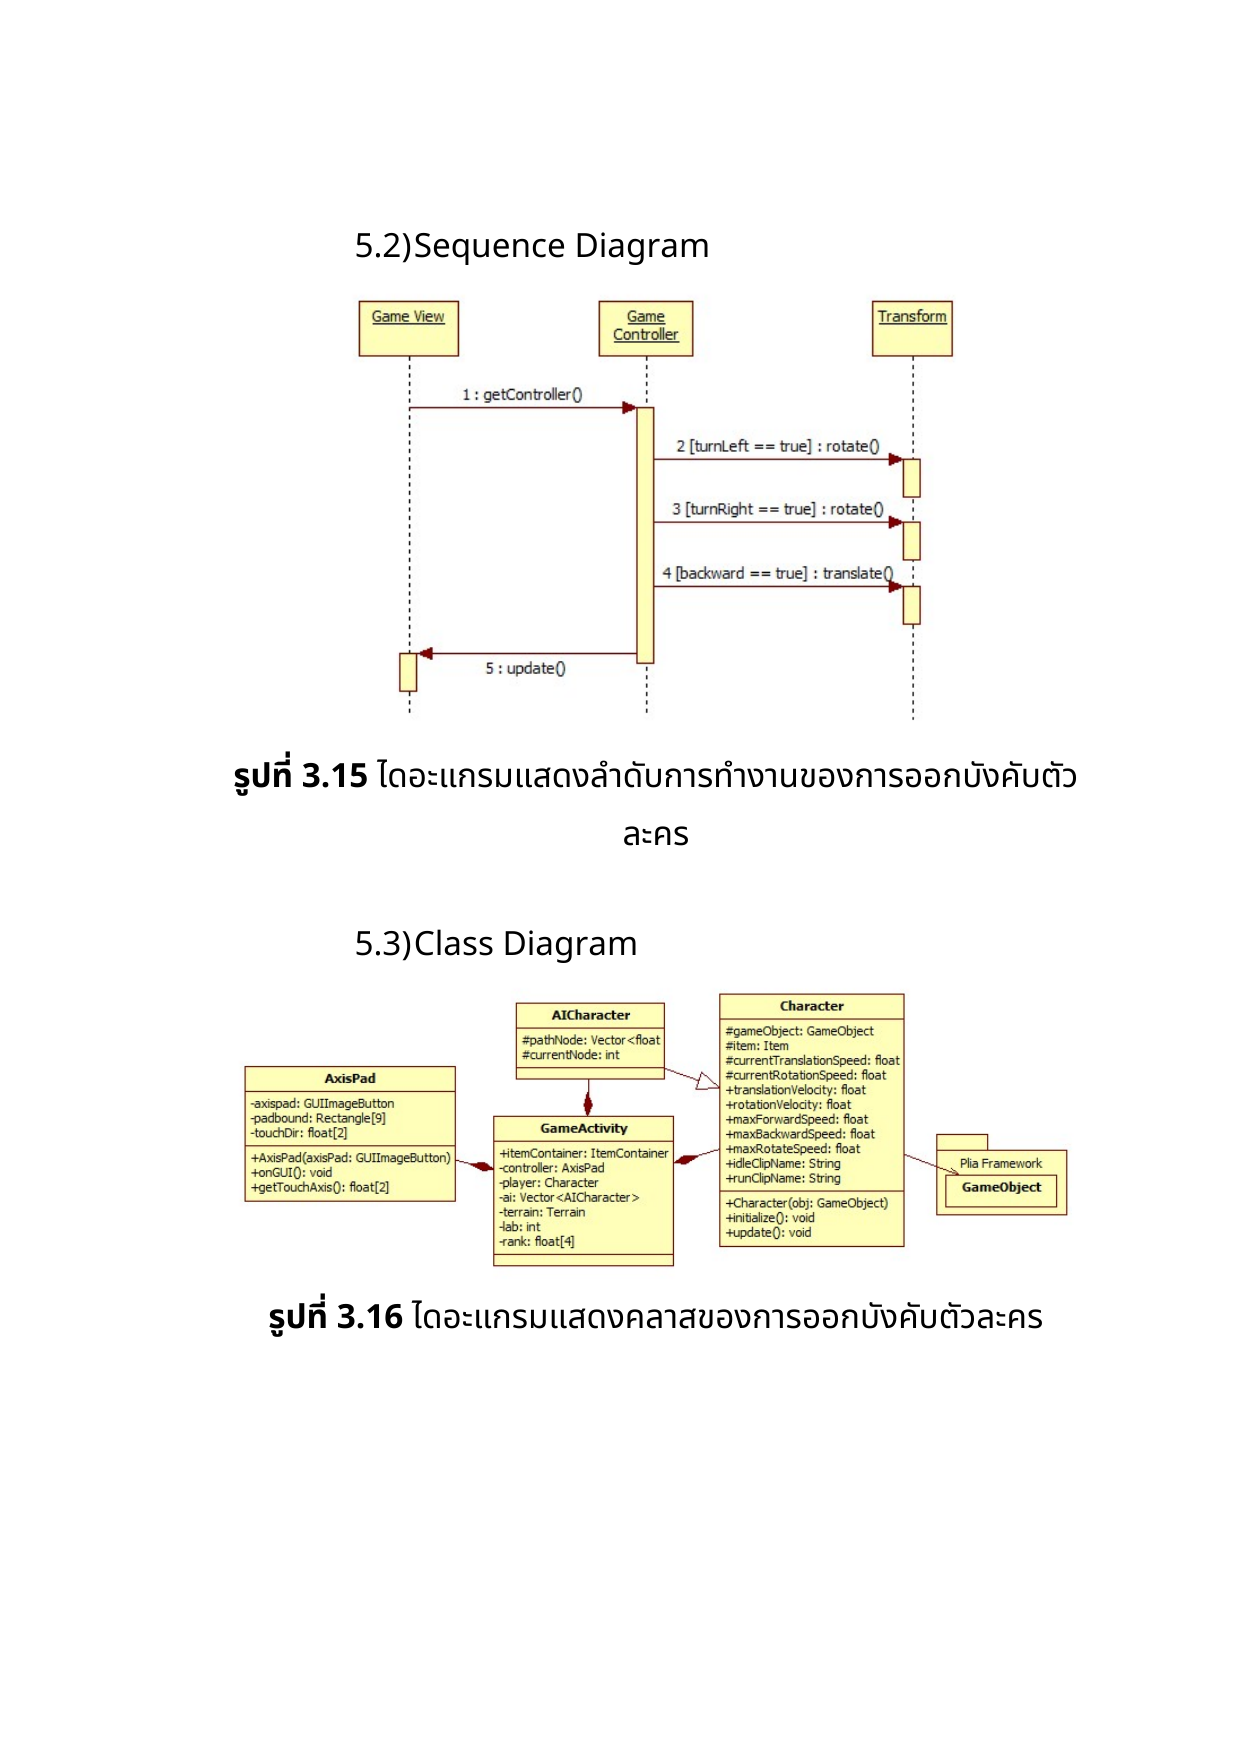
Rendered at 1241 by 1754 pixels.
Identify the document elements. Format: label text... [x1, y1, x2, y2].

list Class Diagram [354, 920, 1090, 965]
list รูปที่ 3.15 ไดอะแกรมแสดงลำดับการทำงานของการออกบังคับตัวละคร [221, 751, 1090, 860]
picture [331, 273, 981, 748]
picture [222, 971, 1090, 1289]
list Sequence Diagram [354, 222, 1090, 267]
list รูปที่ 3.16 ไดอะแกรมแสดงคลาสของการออกบังคับตัวละคร [221, 1293, 1090, 1344]
